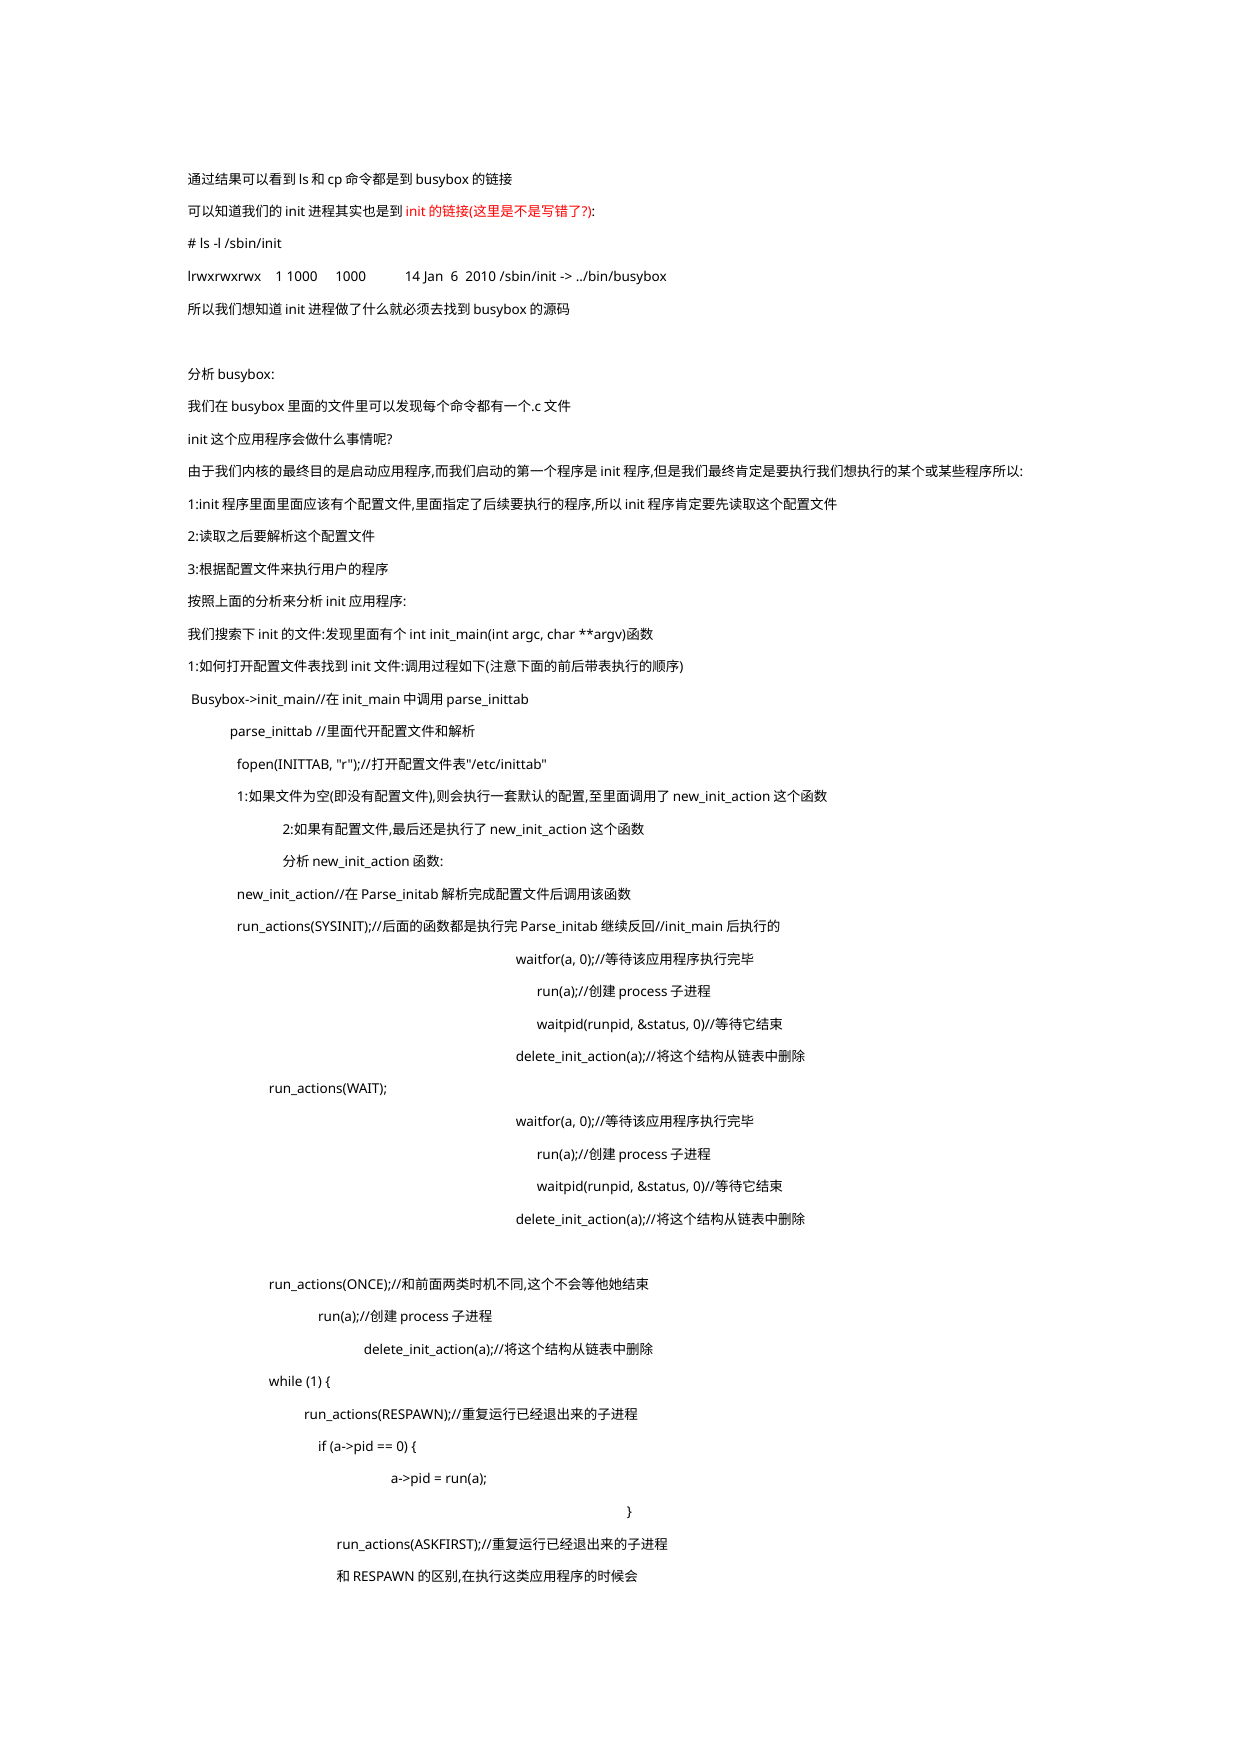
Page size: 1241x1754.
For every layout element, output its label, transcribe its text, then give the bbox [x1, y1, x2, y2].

text 分析busybox: [187, 357, 1053, 389]
text delete_init_action(a);//将这个结构从链表中删除 [516, 1202, 1053, 1234]
text run(a);//创建process子进程 [187, 1299, 1053, 1332]
text 2:如果有配置文件,最后还是执行了new_init_action这个函数 [187, 812, 1053, 844]
text 我们在busybox里面的文件里可以发现每个命令都有一个.c文件 [187, 389, 1053, 422]
text 2:读取之后要解析这个配置文件 [187, 519, 1053, 552]
text 1:如何打开配置文件表找到init文件:调用过程如下(注意下面的前后带表执行的顺序) [187, 649, 1053, 682]
text a->pid = run(a); [187, 1462, 1053, 1494]
text run_actions(WAIT); [187, 1072, 1053, 1104]
text run_actions(SYSINIT);//后面的函数都是执行完Parse_initab继续反回//init_main后执行的 [187, 909, 1053, 942]
text 分析new_init_action函数: [187, 844, 1053, 877]
text while (1) { [187, 1364, 1053, 1397]
text run_actions(ASKFIRST);//重复运行已经退出来的子进程 [187, 1527, 1053, 1559]
text } [187, 1494, 1053, 1527]
text 和RESPAWN的区别,在执行这类应用程序的时候会 [187, 1559, 1053, 1592]
text 我们搜索下init的文件:发现里面有个int init_main(int argc, char **argv)函数 [187, 617, 1053, 649]
text init这个应用程序会做什么事情呢? [187, 422, 1053, 454]
text run(a);//创建process子进程 [516, 1137, 1053, 1169]
text fopen(INITTAB, "r");//打开配置文件表"/etc/inittab" [187, 747, 1053, 779]
text run_actions(ONCE);//和前面两类时机不同,这个不会等他她结束 [187, 1267, 1053, 1299]
text waitpid(runpid, &status, 0)//等待它结束 [516, 1007, 1053, 1039]
text waitpid(runpid, &status, 0)//等待它结束 [516, 1169, 1053, 1202]
text delete_init_action(a);//将这个结构从链表中删除 [516, 1039, 1053, 1072]
text new_init_action//在Parse_initab解析完成配置文件后调用该函数 [187, 877, 1053, 909]
text 所以我们想知道init进程做了什么就必须去找到busybox的源码 [187, 292, 1053, 324]
text 由于我们内核的最终目的是启动应用程序,而我们启动的第一个程序是init程序,但是我们最终肯定是要执行我们想执行的某个或某些程序所以: [187, 454, 1053, 487]
text 3:根据配置文件来执行用户的程序 [187, 552, 1053, 584]
text 1:如果文件为空(即没有配置文件),则会执行一套默认的配置,至里面调用了new_init_action这个函数 [187, 779, 1053, 812]
text 可以知道我们的init进程其实也是到init的链接(这里是不是写错了?): # ls -l /sbin/init [187, 194, 1053, 259]
text if (a->pid == 0) { [187, 1429, 1053, 1462]
text 按照上面的分析来分析init应用程序: [187, 584, 1053, 617]
text 1:init程序里面里面应该有个配置文件,里面指定了后续要执行的程序,所以init程序肯定要先读取这个配置文件 [187, 487, 1053, 519]
text run_actions(RESPAWN);//重复运行已经退出来的子进程 [187, 1397, 1053, 1429]
text 通过结果可以看到ls和cp命令都是到busybox的链接 [187, 162, 1053, 194]
text delete_init_action(a);//将这个结构从链表中删除 [187, 1332, 1053, 1364]
text parse_inittab //里面代开配置文件和解析 [187, 714, 1053, 747]
text waitfor(a, 0);//等待该应用程序执行完毕 [516, 942, 1053, 974]
text lrwxrwxrwx 1 1000 1000 14 Jan 6 2010 /sbin/init -> ../bin/busybox [187, 259, 1053, 292]
text run(a);//创建process子进程 [516, 974, 1053, 1007]
text waitfor(a, 0);//等待该应用程序执行完毕 [516, 1104, 1053, 1137]
text Busybox->init_main//在init_main中调用parse_inittab [187, 682, 1053, 714]
